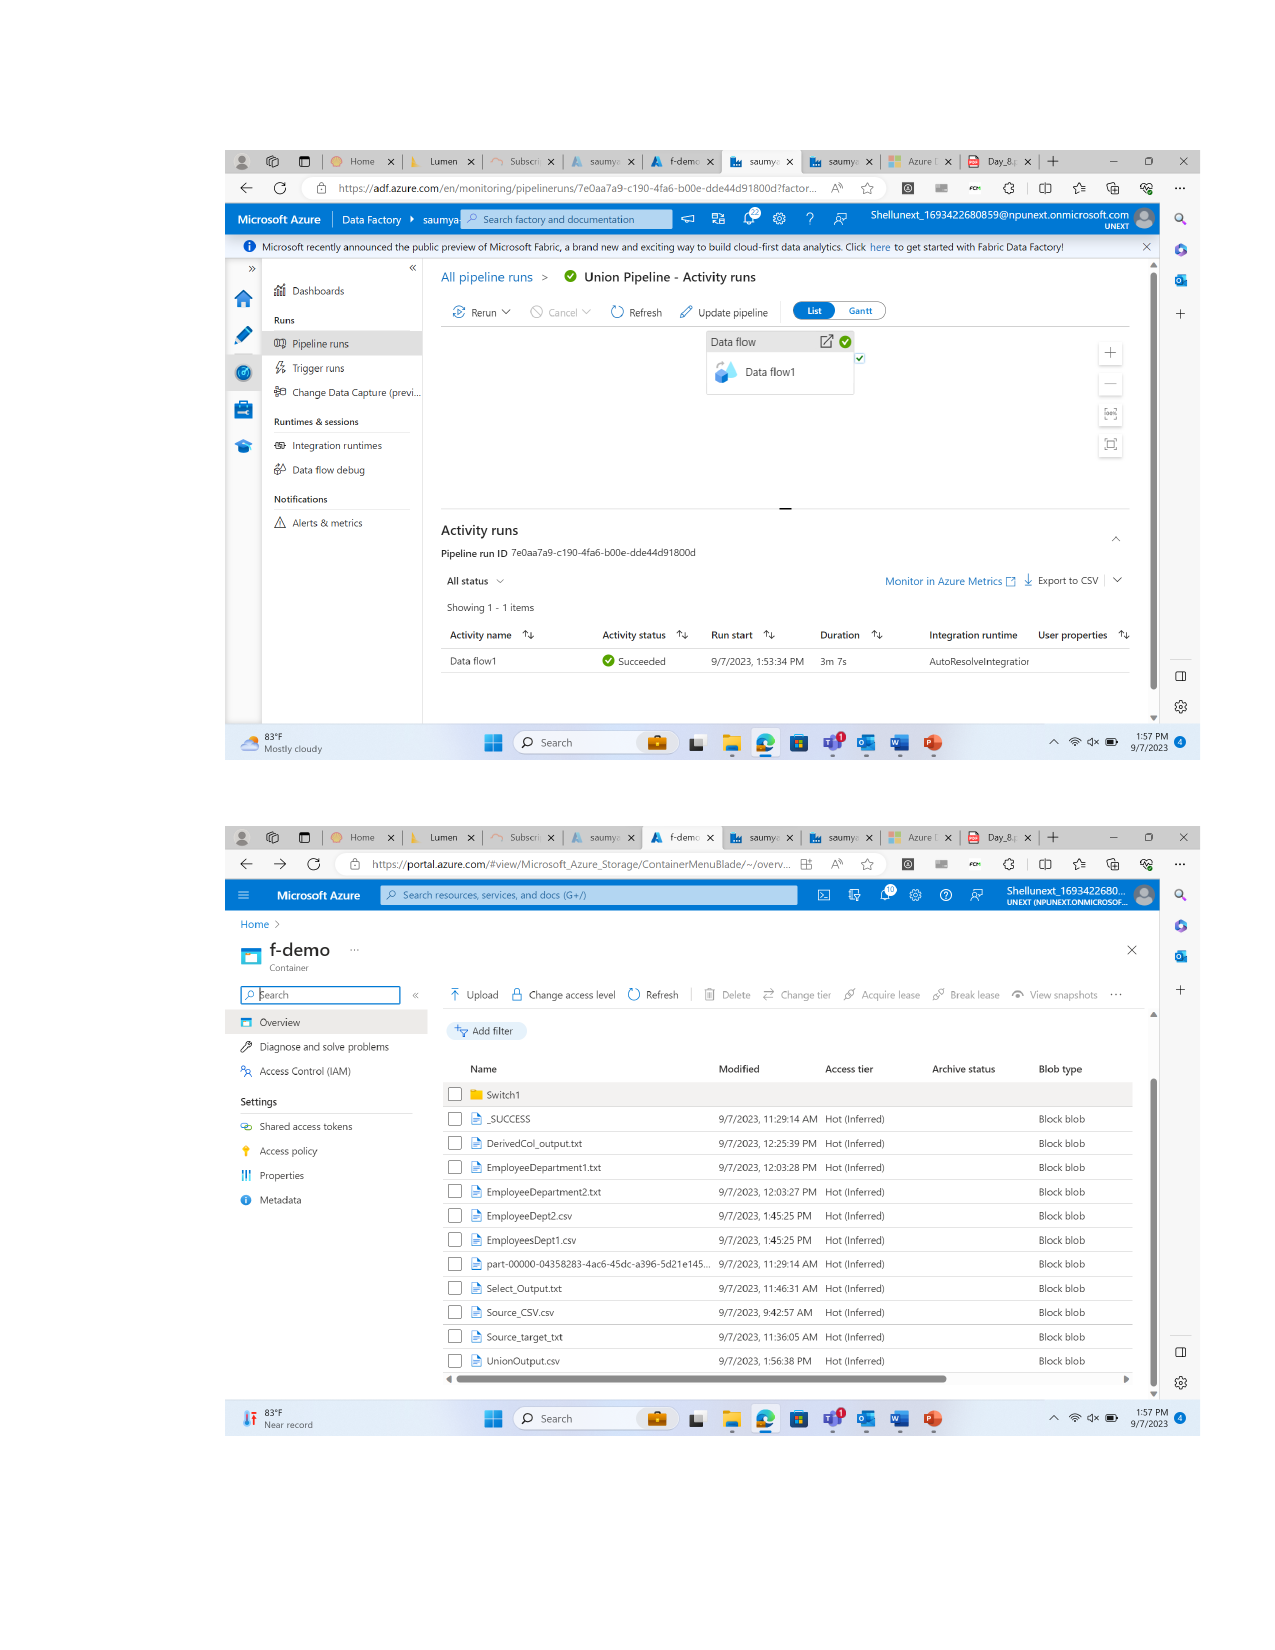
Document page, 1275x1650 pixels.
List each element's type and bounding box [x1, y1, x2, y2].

picture [225, 826, 1200, 1436]
picture [225, 150, 1200, 760]
